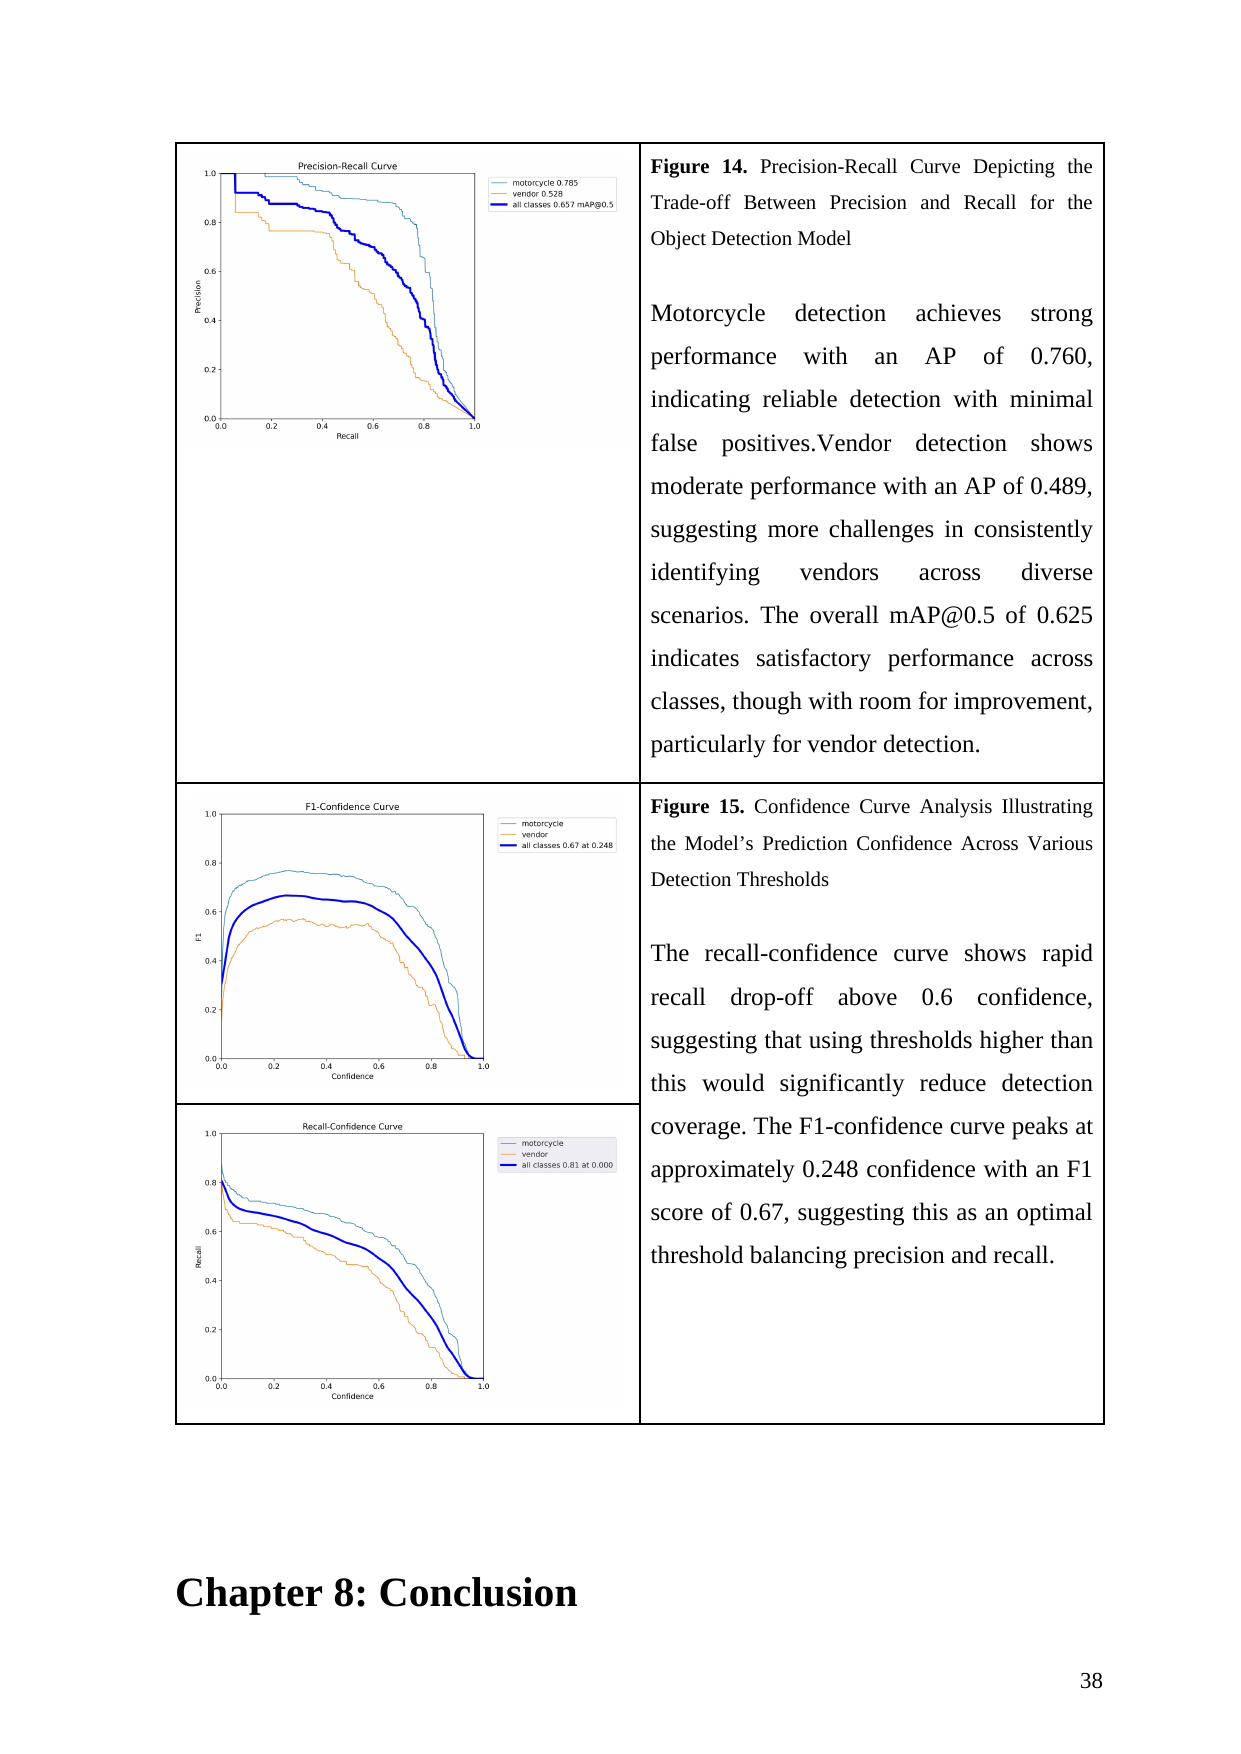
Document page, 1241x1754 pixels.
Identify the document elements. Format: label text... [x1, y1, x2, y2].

picture [186, 794, 628, 1089]
text Chapter 8: Conclusion [175, 1567, 1103, 1615]
picture [186, 154, 628, 448]
picture [186, 1115, 628, 1409]
